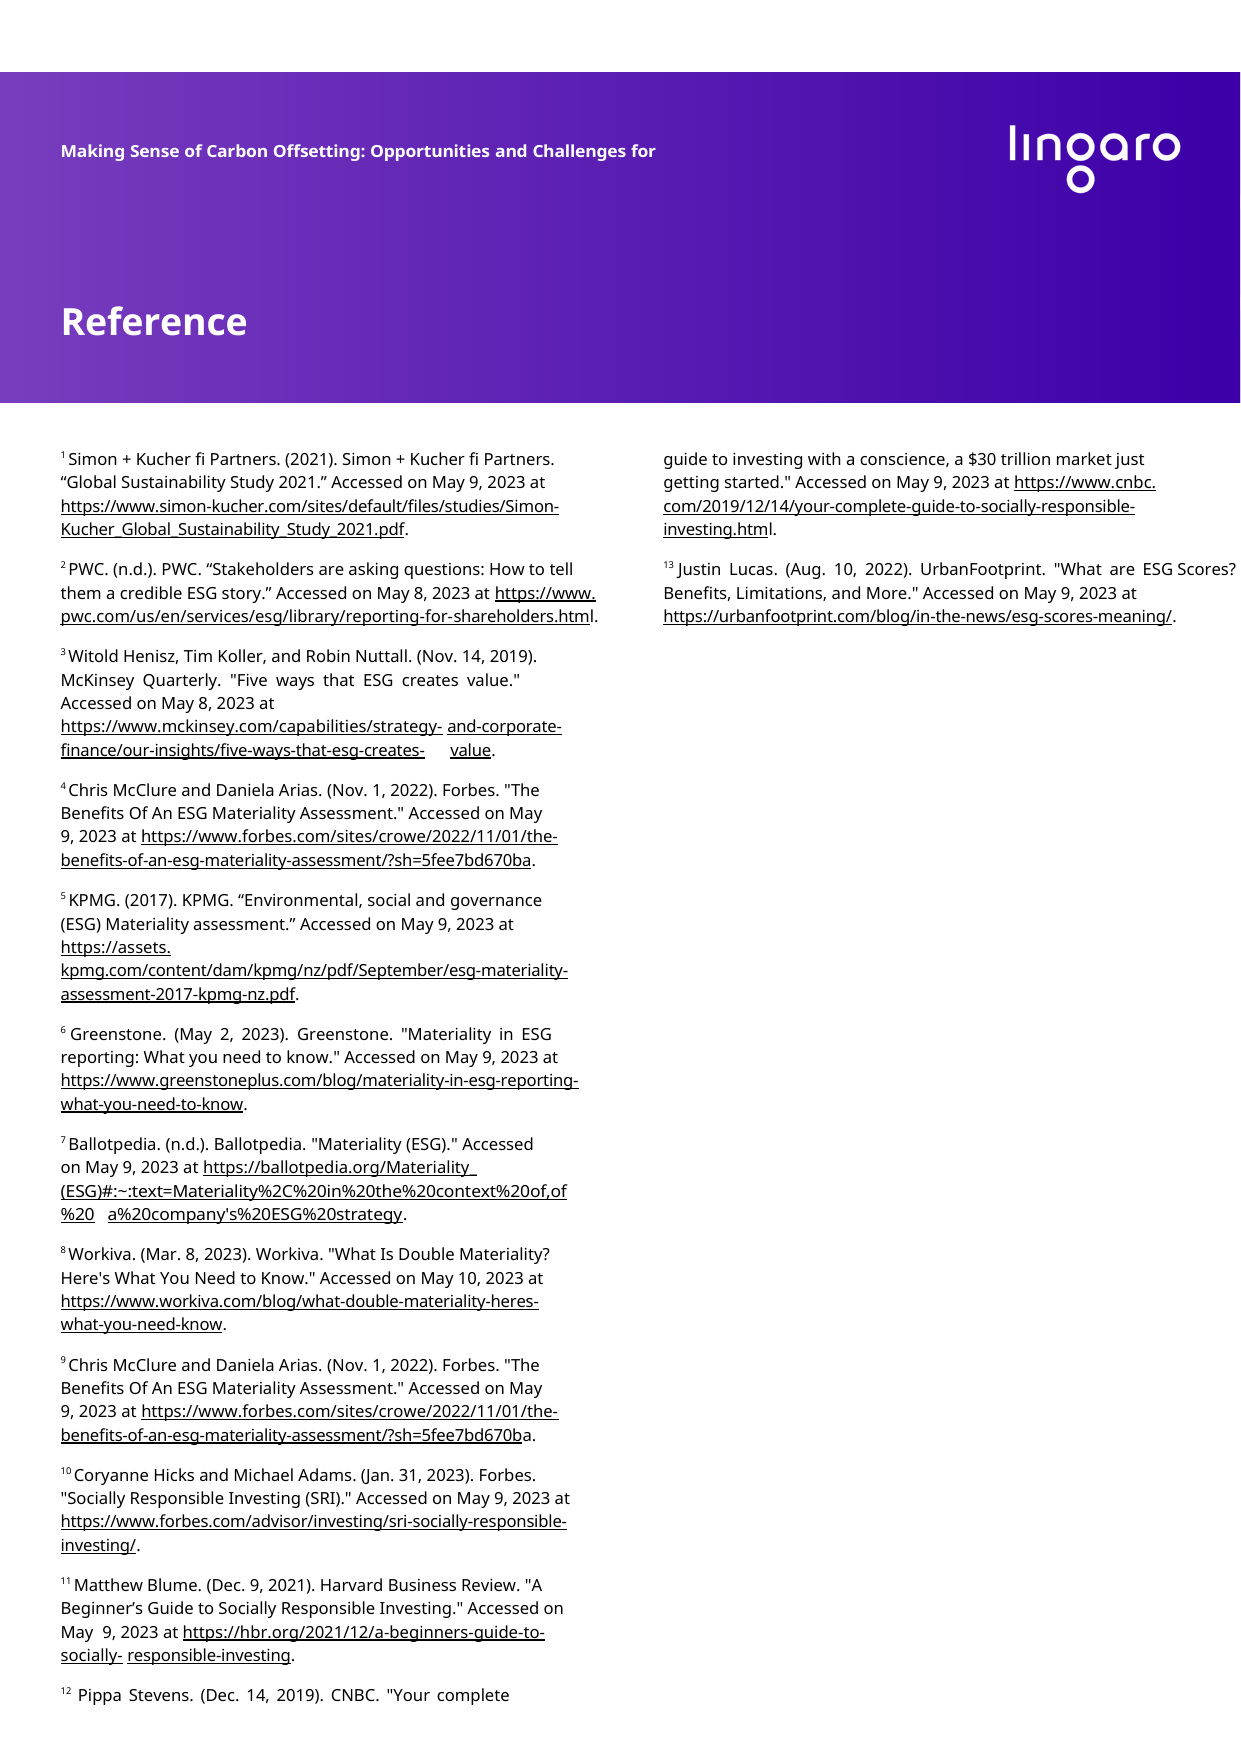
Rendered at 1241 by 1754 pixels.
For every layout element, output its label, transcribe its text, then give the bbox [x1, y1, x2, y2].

text 10 Coryanne Hicks and Michael Adams. (Jan. 31, 2023). Forbes. "Socially Responsible Investing (SRI)." Accessed on May 9, 2023 at https://www.forbes.com/advisor/investing/sri-socially-responsible- investing/. [60, 1463, 584, 1556]
text 13 Justin Lucas. (Aug. 10, 2022). UrbanFootprint. "What are ESG Scores? Benefits, Limitations, and More." Accessed on May 9, 2023 at https://urbanfootprint.com/blog/in-the-news/esg-scores-meaning/. [663, 558, 1238, 627]
text (ESG)#:~:text=Materiality%2C%20in%20the%20context%20of,of%20 a%20company's%20ESG%20strategy. [60, 1179, 573, 1225]
text 4 Chris McClure and Daniela Arias. (Nov. 1, 2022). Forbes. "The Benefits Of An ESG Materiality Assessment." Accessed on May 9, 2023 at https://www.forbes.com/sites/crowe/2022/11/01/the- benefits-of-an-esg-materiality-assessment/?sh=5fee7bd670ba. [60, 778, 559, 871]
text 1 Simon + Kucher fi Partners. (2021). Simon + Kucher fi Partners. “Global Sustainability Study 2021.” Accessed on May 9, 2023 at https://www.simon-kucher.com/sites/default/files/studies/Simon- Kucher_Global_Sustainability_Study_2021.pdf. [60, 448, 573, 540]
text 3 Witold Henisz, Tim Koller, and Robin Nuttall. (Nov. 14, 2019). McKinsey Quarterly. "Five ways that ESG creates value." Accessed on May 8, 2023 at https://www.mckinsey.com/capabilities/strategy- and-corporate-finance/our-insights/five-ways-that-esg-creates- value. [60, 645, 589, 761]
text 9 Chris McClure and Daniela Arias. (Nov. 1, 2022). Forbes. "The Benefits Of An ESG Materiality Assessment." Accessed on May 9, 2023 at https://www.forbes.com/sites/crowe/2022/11/01/the- benefits-of-an-esg-materiality-assessment/?sh=5fee7bd670ba. [60, 1353, 559, 1446]
picture [0, 72, 1241, 403]
text 8 Workiva. (Mar. 8, 2023). Workiva. "What Is Double Materiality? Here's What You Need to Know." Accessed on May 10, 2023 at https://www.workiva.com/blog/what-double-materiality-heres- what-you-need-know. [60, 1243, 558, 1336]
text 11 Matthew Blume. (Dec. 9, 2021). Harvard Business Review. "A Beginner’s Guide to Socially Responsible Investing." Accessed on May 9, 2023 at https://hbr.org/2021/12/a-beginners-guide-to-socially- responsible-investing. [60, 1574, 594, 1666]
text 2 PWC. (n.d.). PWC. “Stakeholders are asking questions: How to tell them a credible ESG story.” Accessed on May 8, 2023 at https://www. pwc.com/us/en/services/esg/library/reporting-for-shareholders.html. [60, 558, 598, 627]
text 5 KPMG. (2017). KPMG. “Environmental, social and governance (ESG) Materiality assessment.” Accessed on May 9, 2023 at https://assets. kpmg.com/content/dam/kpmg/nz/pdf/September/esg-materiality- assessment-2017-kpmg-nz.pdf. [60, 889, 585, 1005]
text 6 Greenstone. (May 2, 2023). Greenstone. "Materiality in ESG reporting: What you need to know." Accessed on May 9, 2023 at https://www.greenstoneplus.com/blog/materiality-in-esg-reporting- what-you-need-to-know. [60, 1022, 596, 1115]
text 12 Pippa Stevens. (Dec. 14, 2019). CNBC. "Your complete guide to investing with a conscience, a $30 trillion market just getting started." Accessed on May 9, 2023 at https://www.cnbc. com/2019/12/14/your-complete-guide-to-socially-responsible- investing.html. [663, 448, 1194, 540]
text 7 Ballotpedia. (n.d.). Ballotpedia. "Materiality (ESG)." Accessed on May 9, 2023 at https://ballotpedia.org/Materiality_ [60, 1133, 542, 1179]
